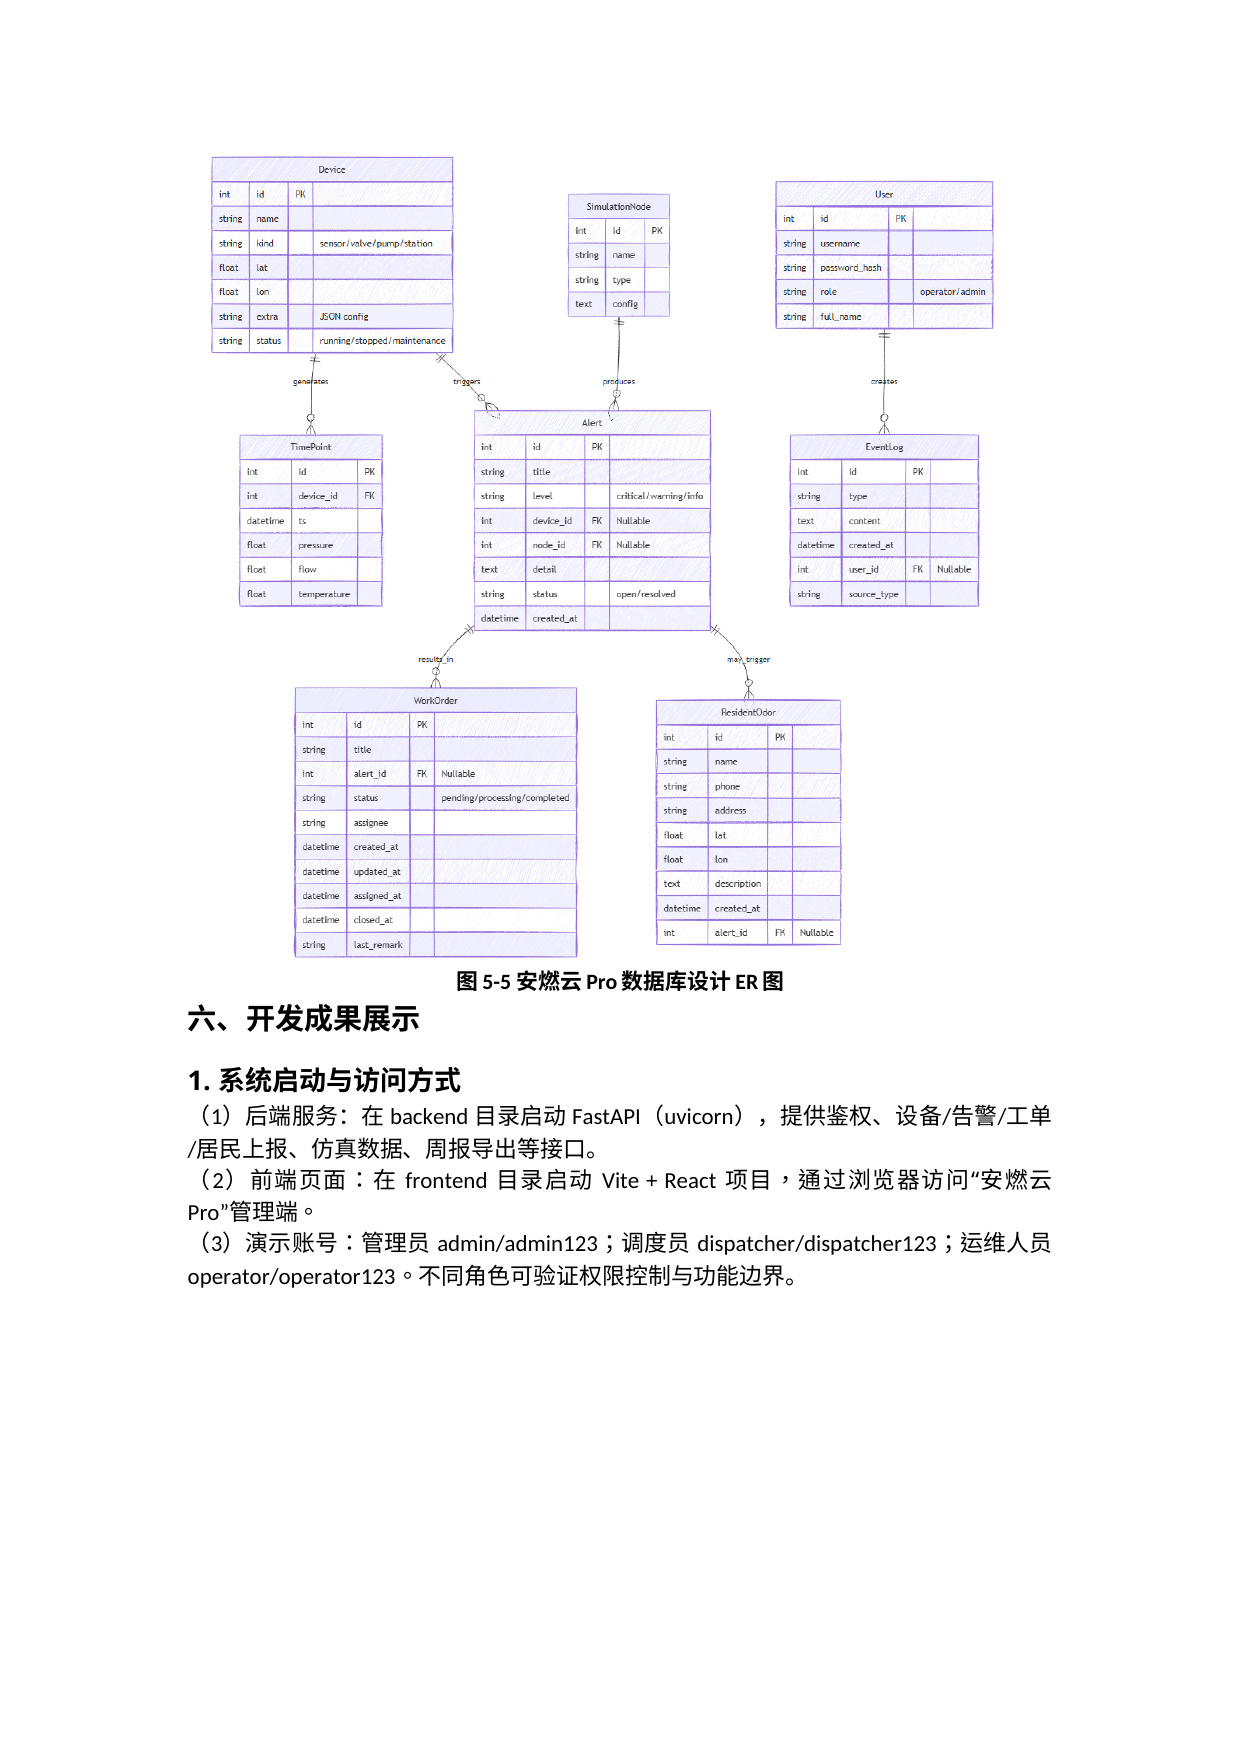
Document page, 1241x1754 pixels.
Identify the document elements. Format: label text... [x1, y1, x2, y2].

text （1）后端服务：在 backend 目录启动 FastAPI（uvicorn），提供鉴权、设备/告警/工单/居民上报、仿真数据、周报导出等接口。 [187, 1098, 1053, 1164]
text （2）前端页面：在 frontend 目录启动 Vite + React 项目，通过浏览器访问“安燃云 Pro”管理端。 [187, 1164, 1053, 1227]
text （3）演示账号：管理员 admin/admin123；调度员 dispatcher/dispatcher123；运维人员 operator/operator123。不同角色可验证权限控制与功能边界。 [187, 1227, 1053, 1292]
subtitle 1. 系统启动与访问方式 [187, 1059, 1053, 1098]
picture [188, 150, 1053, 964]
subtitle 六、开发成果展示 [187, 996, 1053, 1038]
